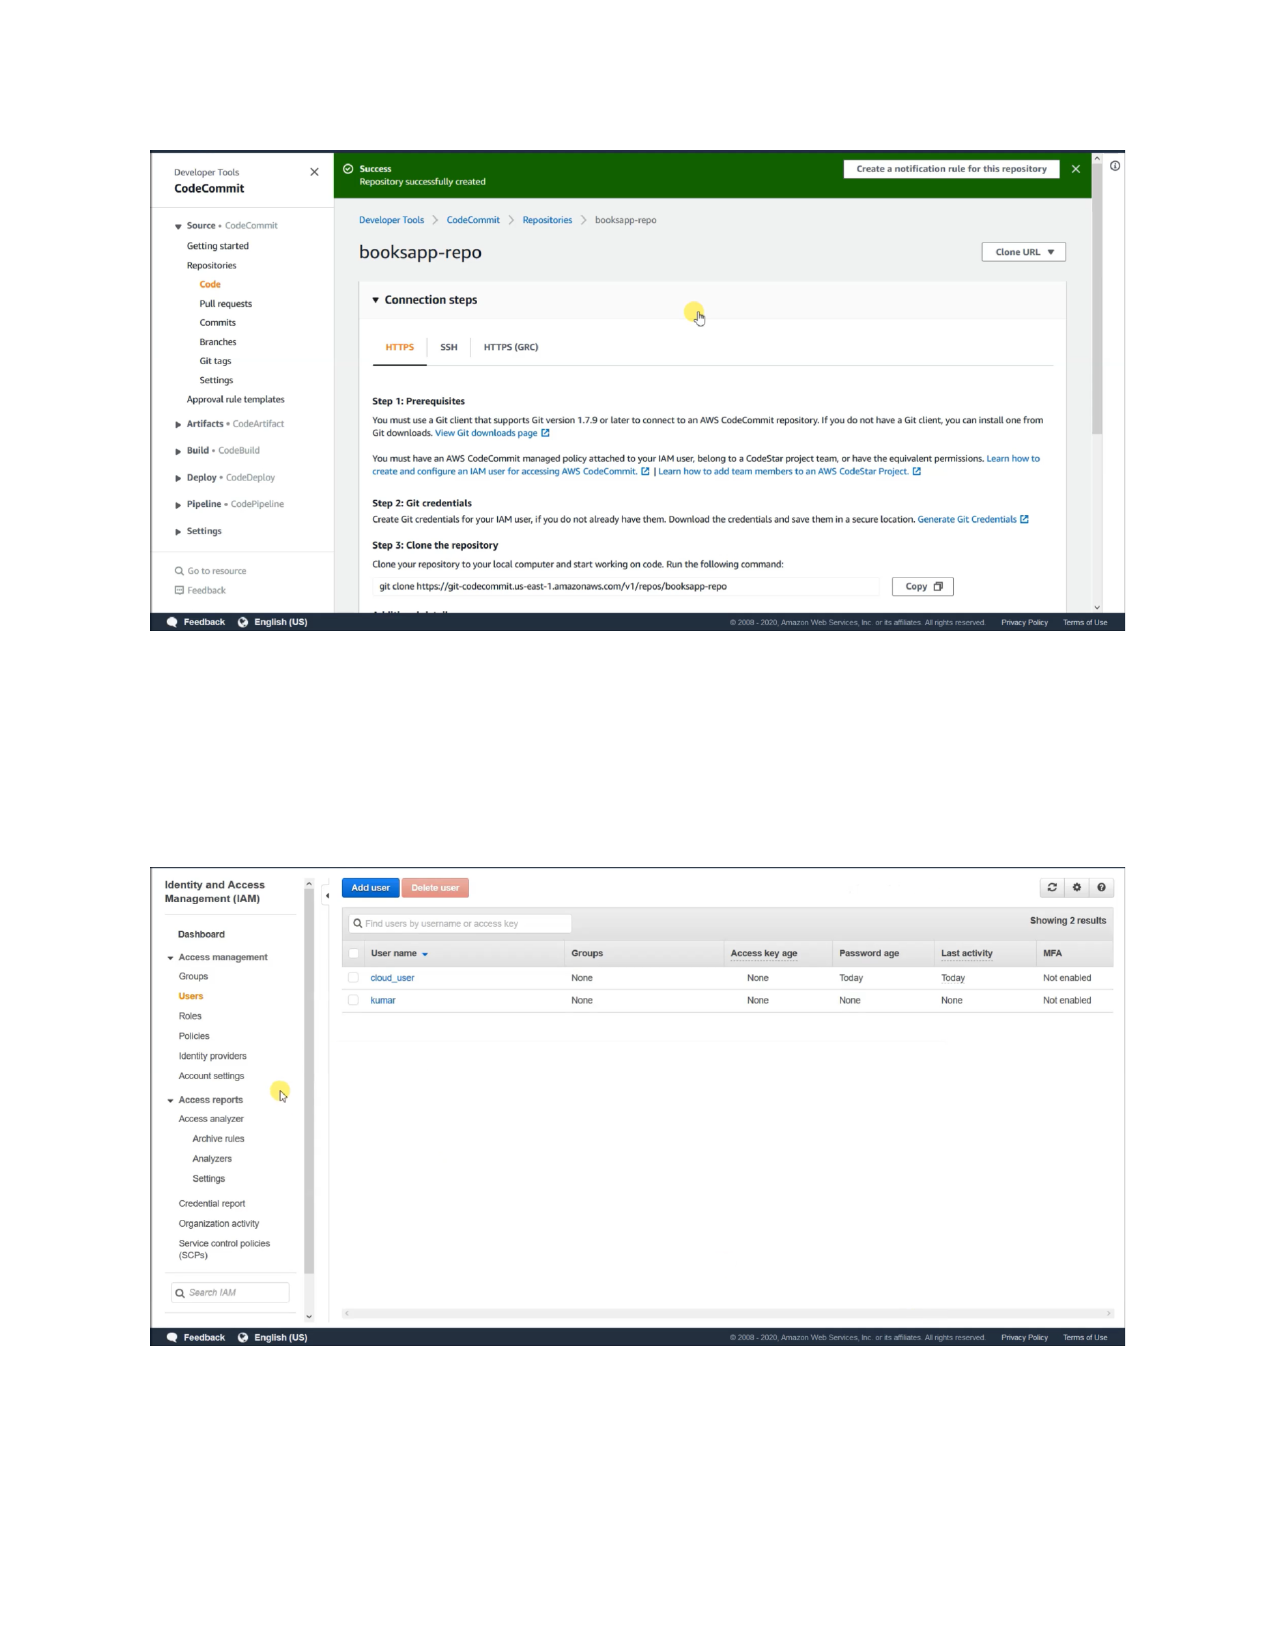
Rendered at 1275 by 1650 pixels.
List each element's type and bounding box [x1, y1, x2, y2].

picture [150, 867, 1125, 1346]
picture [150, 150, 1125, 631]
